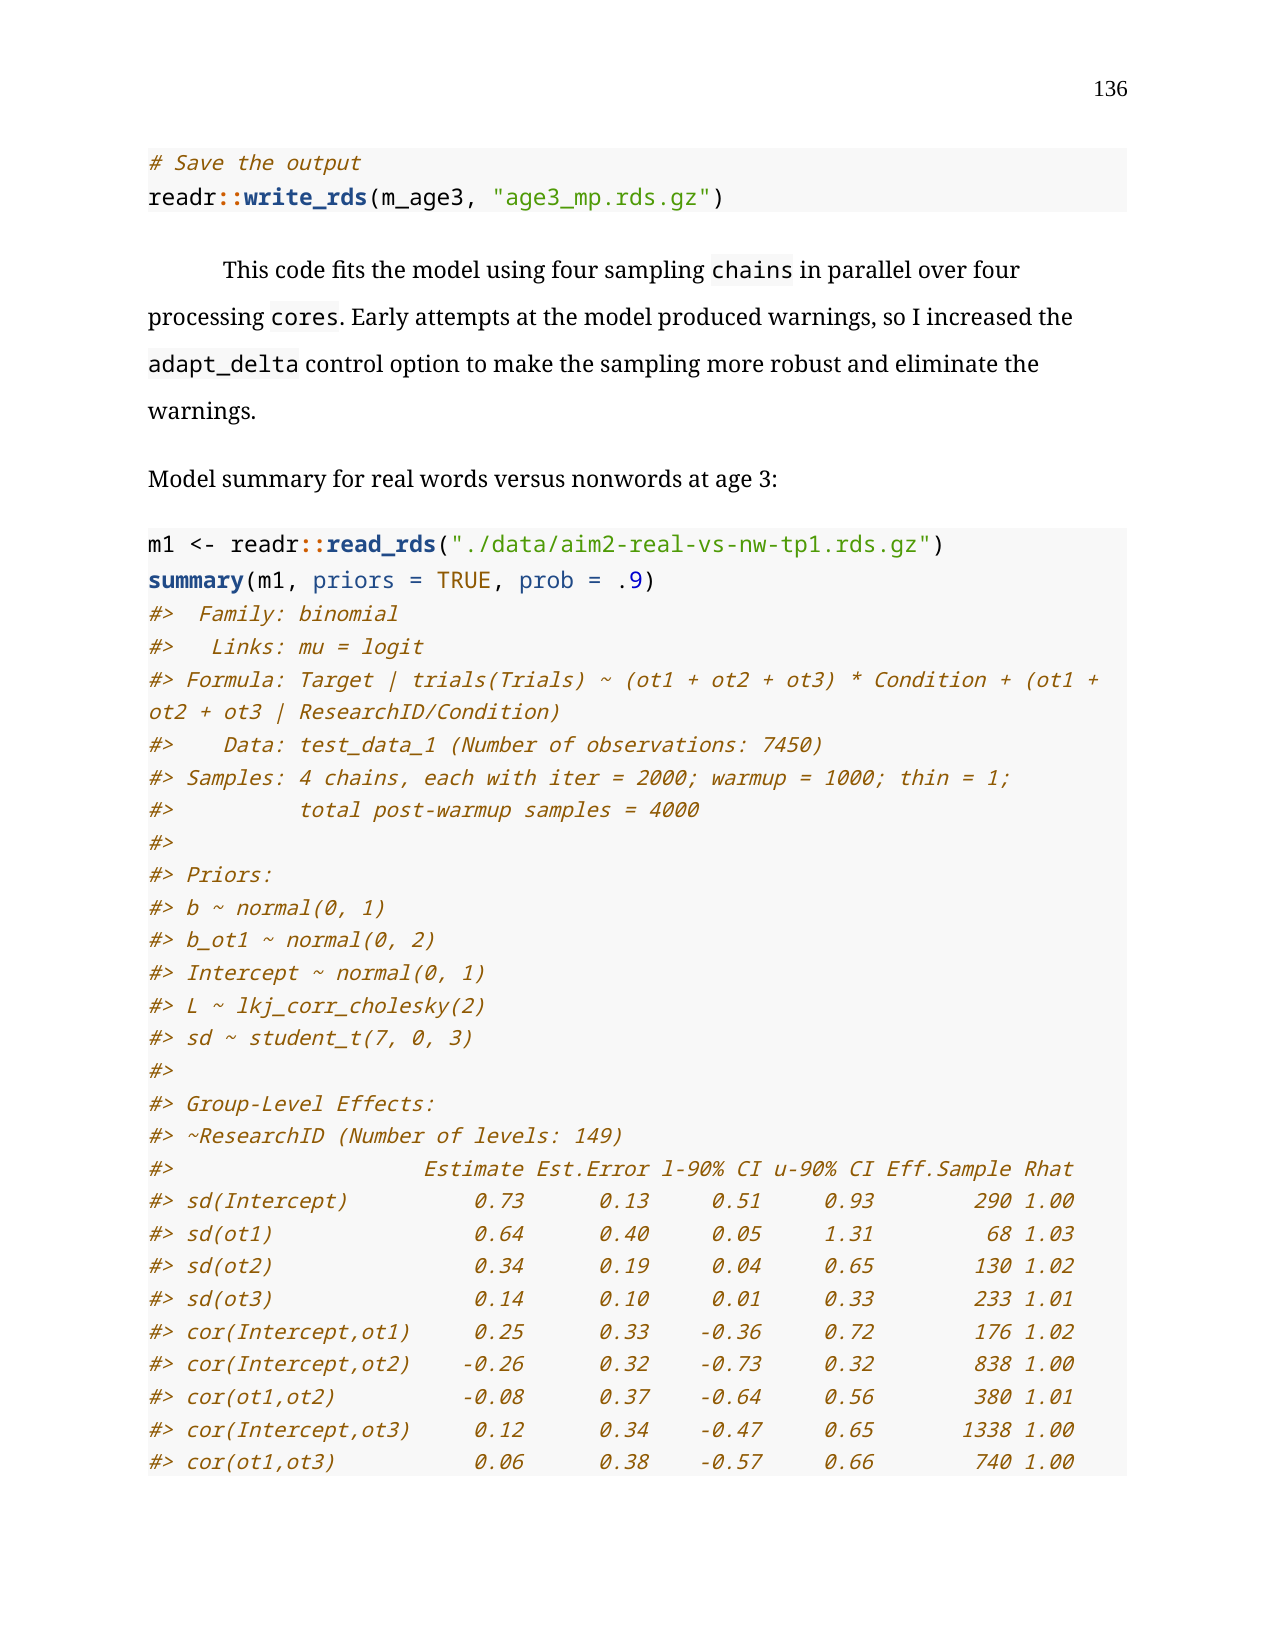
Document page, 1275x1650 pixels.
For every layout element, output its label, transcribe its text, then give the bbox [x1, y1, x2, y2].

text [148, 148, 1127, 212]
text Model summary for real words versus nonwords at age 3: [148, 463, 1127, 494]
text This code fits the model using four sampling chains in parallel over four processing cores. Early attempts at the model produced warnings, so I increased the adapt_delta control option to make the sampling more robust and eliminate the warnings. [148, 254, 1127, 426]
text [148, 528, 1127, 1476]
